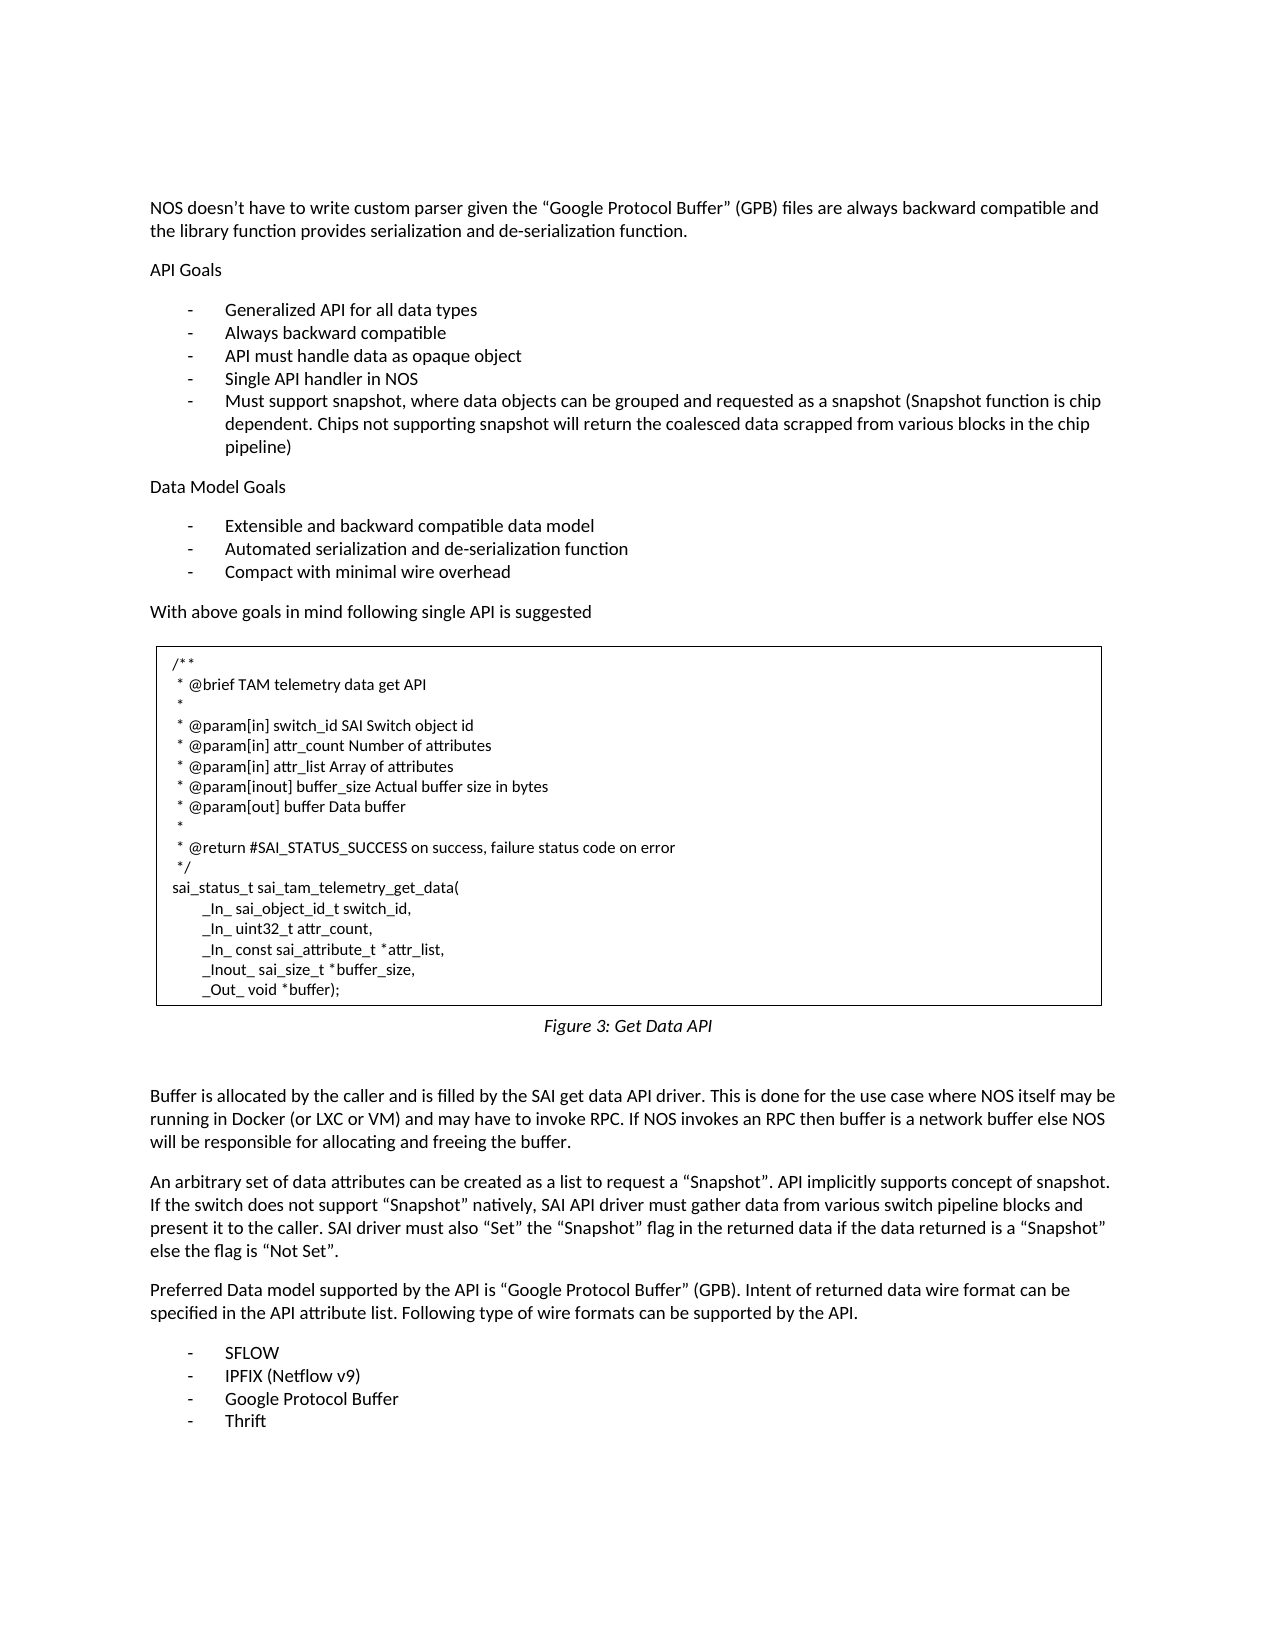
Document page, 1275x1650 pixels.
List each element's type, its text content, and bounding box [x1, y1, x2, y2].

text Buffer is allocated by the caller and is filled by the SAI get data API driver. This is done for the use case where NOS itself may be running in Docker (or LXC or VM) and may have to invoke RPC. If NOS invokes an RPC then buffer is a network buffer else NOS will be responsible for allocating and freeing the buffer. [150, 1084, 1125, 1153]
list Thrift [187, 1409, 1125, 1432]
text NOS doesn’t have to write custom parser given the “Google Protocol Buffer” (GPB) files are always backward compatible and the library function provides serialization and de-serialization function. [150, 196, 1125, 242]
text An arbitrary set of data attributes can be created as a list to request a “Snapshot”. API implicitly supports concept of snapshot. If the switch does not support “Snapshot” natively, SAI API driver must gather data from various switch pipeline blocks and present it to the caller. SAI driver must also “Set” the “Snapshot” flag in the returned data if the data returned is a “Snapshot” else the flag is “Not Set”. [150, 1170, 1125, 1262]
list Generalized API for all data types [187, 298, 1125, 321]
list SFLOW [187, 1341, 1125, 1364]
text Preferred Data model supported by the API is “Google Protocol Buffer” (GPB). Intent of returned data wire format can be specified in the API attribute list. Following type of wire formats can be supported by the API. [150, 1278, 1125, 1324]
text Data Model Goals [150, 475, 1125, 498]
text With above goals in mind following single API is suggested [150, 600, 1125, 623]
list Google Protocol Buffer [187, 1387, 1125, 1409]
list Always backward compatible [187, 321, 1125, 344]
list API must handle data as opaque object [187, 344, 1125, 367]
list Extensible and backward compatible data model [187, 514, 1125, 537]
list Automated serialization and de-serialization function [187, 537, 1125, 560]
list IPFIX (Netflow v9) [187, 1364, 1125, 1387]
list Must support snapshot, where data objects can be grouped and requested as a snapshot (Snapshot function is chip dependent. Chips not supporting snapshot will return the coalesced data scrapped from various blocks in the chip pipeline) [187, 389, 1125, 458]
list Single API handler in NOS [187, 367, 1125, 389]
list Compact with minimal wire overhead [187, 560, 1125, 583]
text API Goals [150, 258, 1125, 281]
